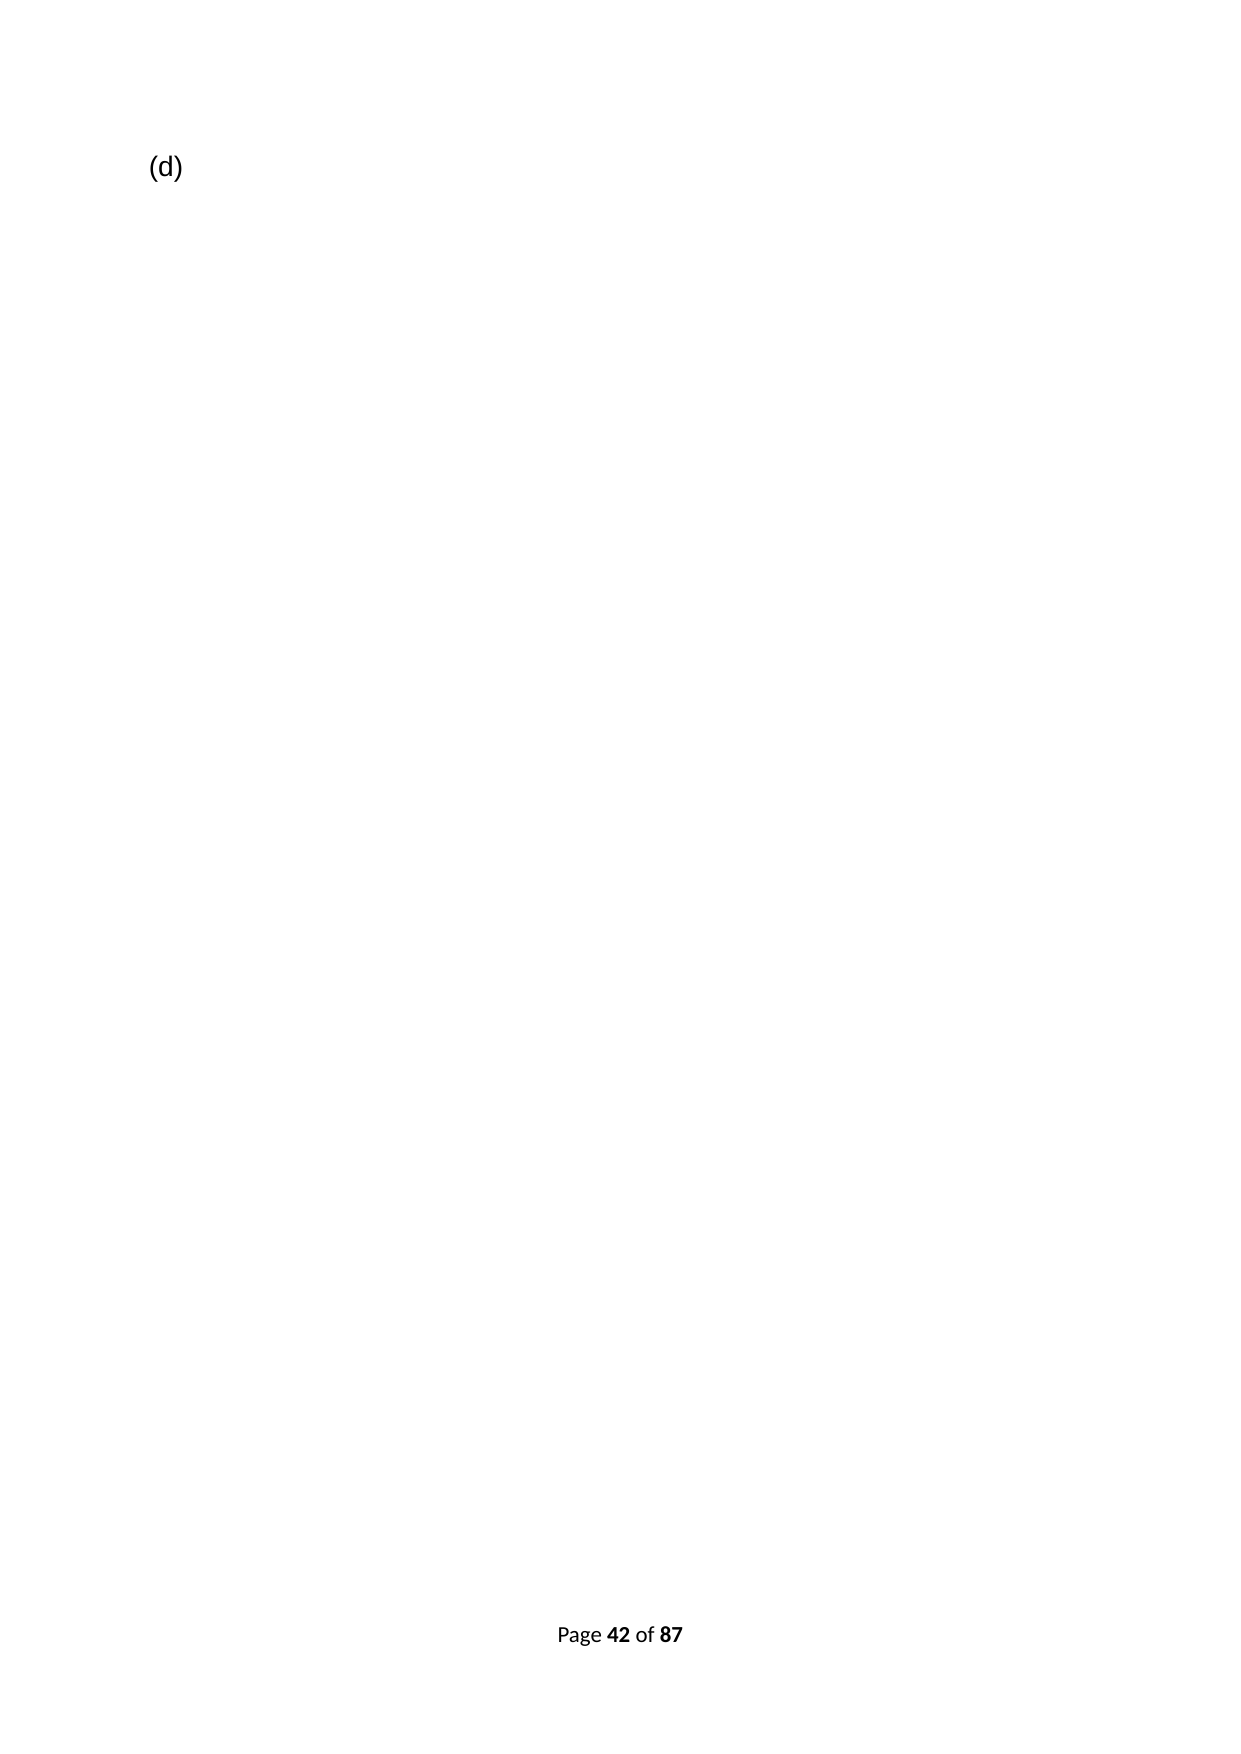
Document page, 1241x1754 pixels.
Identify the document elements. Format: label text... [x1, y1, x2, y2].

text (d) [148, 150, 1090, 182]
